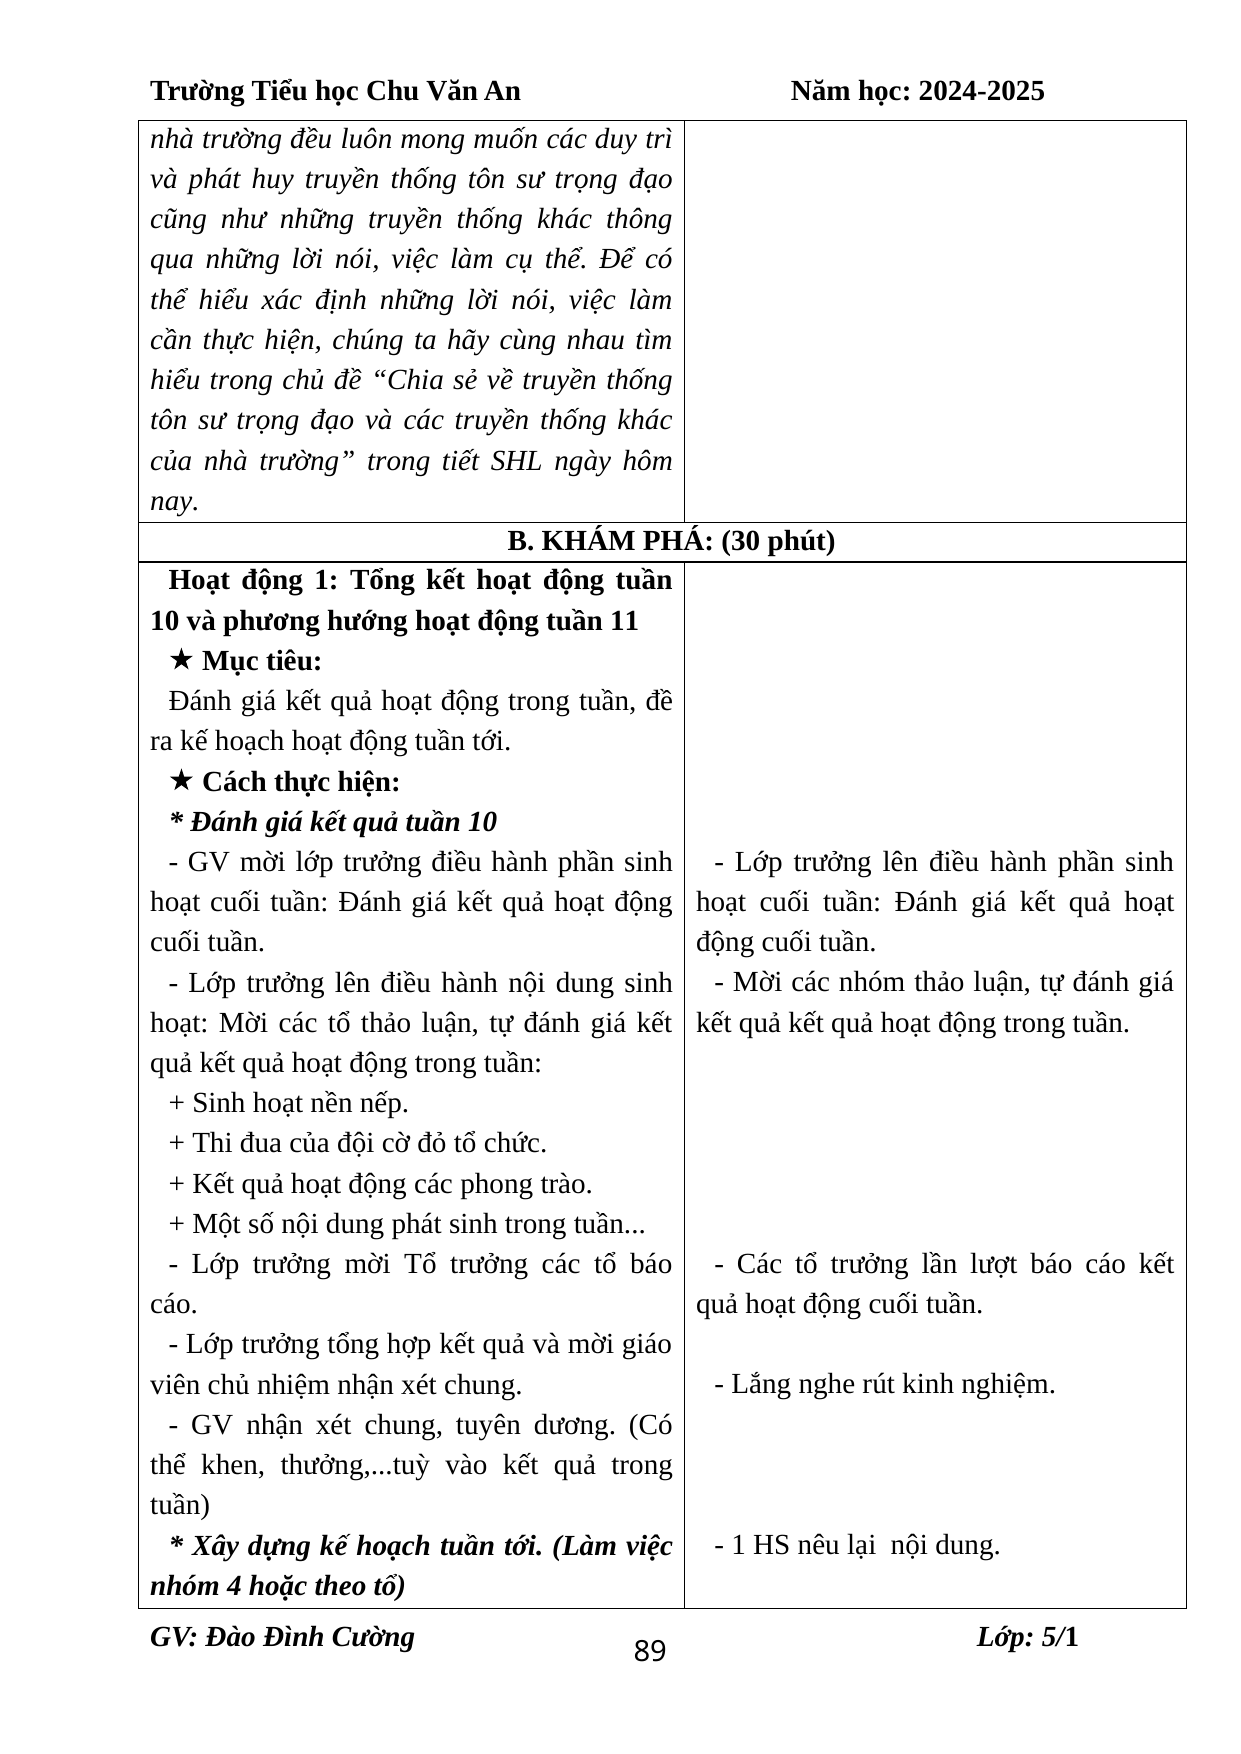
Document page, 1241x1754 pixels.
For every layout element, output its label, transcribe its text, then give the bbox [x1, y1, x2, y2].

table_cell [685, 563, 1186, 1608]
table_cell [139, 563, 684, 1608]
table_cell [139, 121, 684, 522]
table_cell B. KHÁM PHÁ: (30 phút) [139, 523, 1186, 561]
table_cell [685, 121, 1186, 522]
